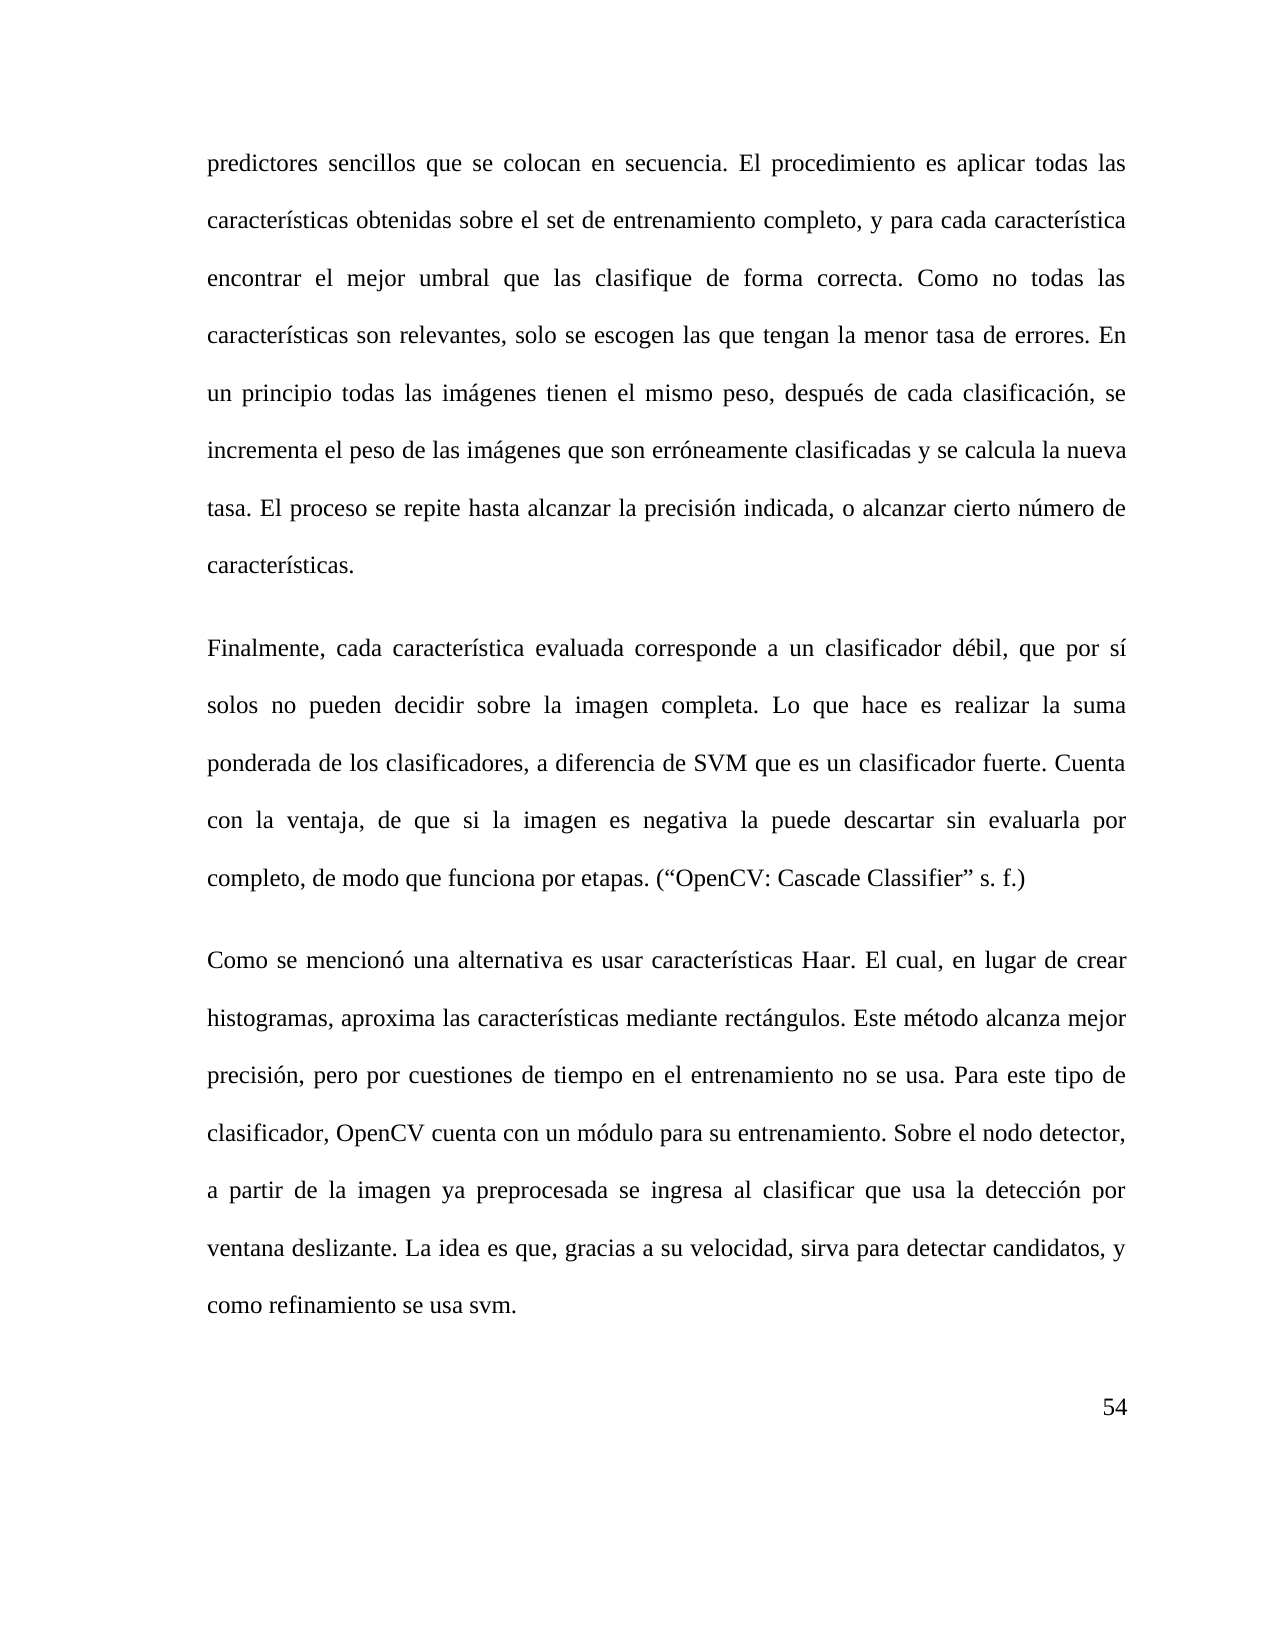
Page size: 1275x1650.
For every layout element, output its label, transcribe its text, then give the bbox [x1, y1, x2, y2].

text Finalmente, cada característica evaluada corresponde a un clasificador débil, que por sí solos no pueden decidir sobre la imagen completa. Lo que hace es realizar la suma ponderada de los clasificadores, a diferencia de SVM que es un clasificador fuerte. Cuenta con la ventaja, de que si la imagen es negativa la puede descartar sin evaluarla por completo, de modo que funciona por etapas. (“OpenCV: Cascade Classifier” s. f.) [207, 633, 1127, 891]
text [207, 148, 1127, 579]
text Como se mencionó una alternativa es usar características Haar. El cual, en lugar de crear histogramas, aproxima las características mediante rectángulos. Este método alcanza mejor precisión, pero por cuestiones de tiempo en el entrenamiento no se usa. Para este tipo de clasificador, OpenCV cuenta con un módulo para su entrenamiento. Sobre el nodo detector, a partir de la imagen ya preprocesada se ingresa al clasificar que usa la detección por ventana deslizante. La idea es que, gracias a su velocidad, sirva para detectar candidatos, y como refinamiento se usa svm. [207, 945, 1127, 1319]
